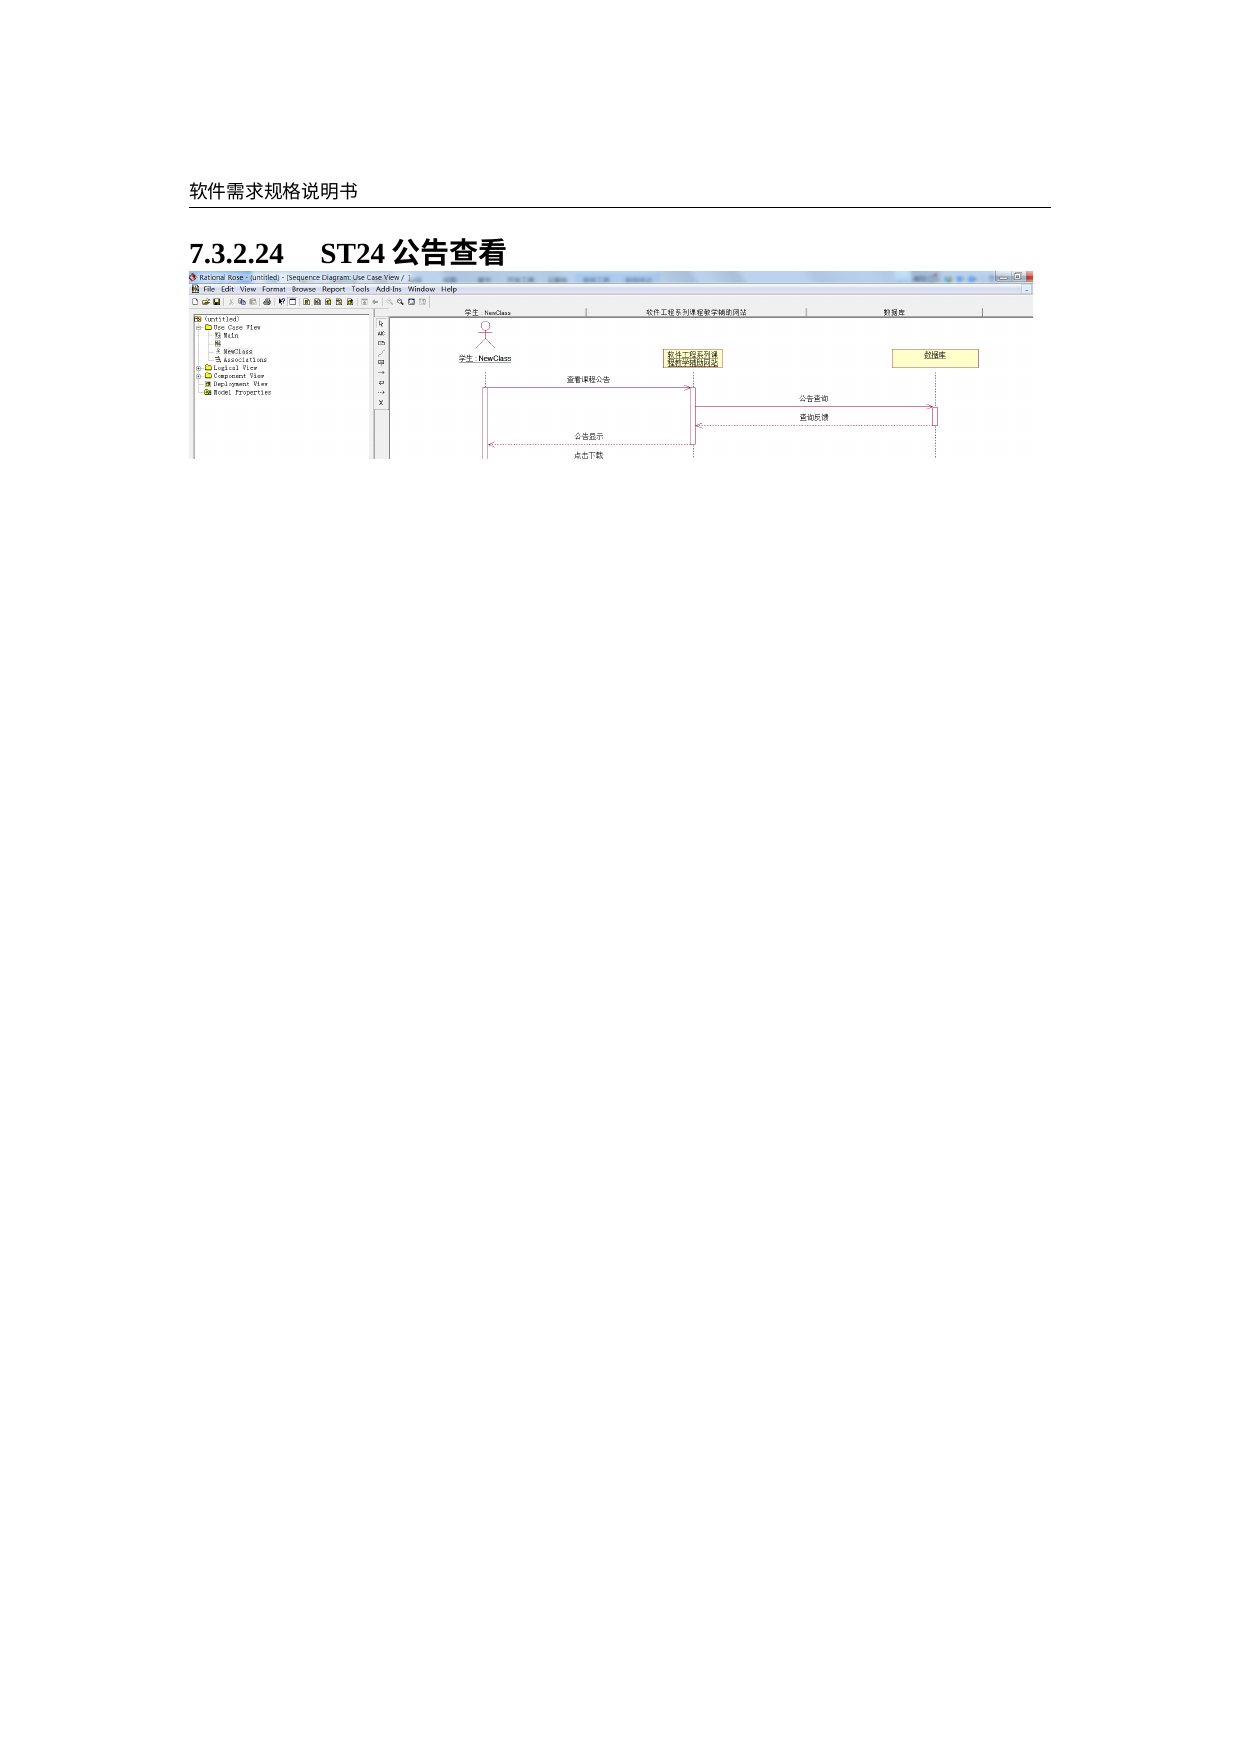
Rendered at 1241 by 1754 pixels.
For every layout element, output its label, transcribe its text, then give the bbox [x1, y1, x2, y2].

subtitle ST24公告查看 [189, 229, 1051, 272]
picture [188, 271, 1034, 459]
